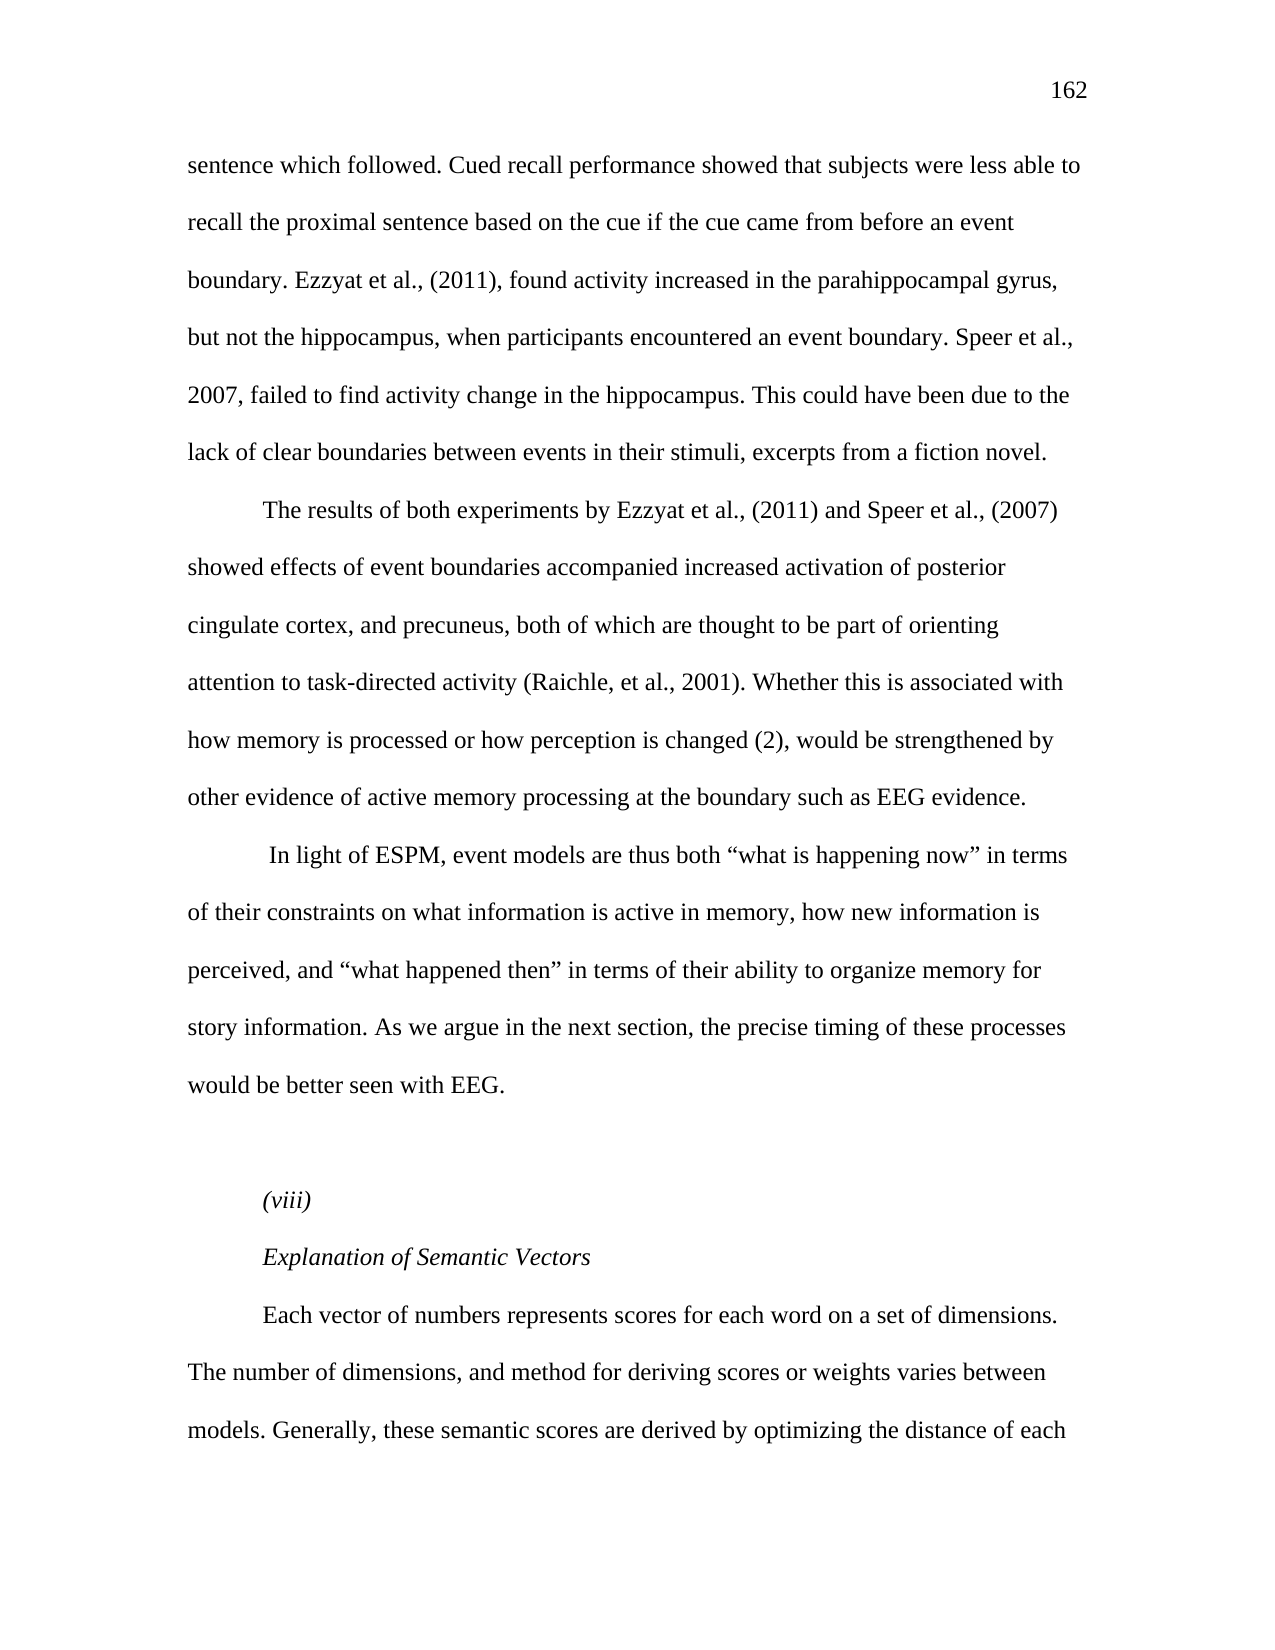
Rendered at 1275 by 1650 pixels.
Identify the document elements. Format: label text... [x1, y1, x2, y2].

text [187, 150, 1087, 466]
text In light of ESPM, event models are thus both “what is happening now” in terms of their constraints on what information is active in memory, how new information is perceived, and “what happened then” in terms of their ability to organize memory for story information. As we argue in the next section, the precise timing of these processes would be better seen with EEG. [187, 840, 1087, 1099]
text Explanation of Semantic Vectors [187, 1242, 1087, 1271]
text The results of both experiments by Ezzyat et al., (2011) and Speer et al., (2007) showed effects of event boundaries accompanied increased activation of posterior cingulate cortex, and precuneus, both of which are thought to be part of orienting attention to task-directed activity (Raichle, et al., 2001). Whether this is associated with how memory is processed or how perception is changed (2), would be strengthened by other evidence of active memory processing at the boundary such as EEG evidence. [187, 495, 1087, 811]
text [187, 1300, 1087, 1444]
text (viii) [187, 1185, 1087, 1214]
